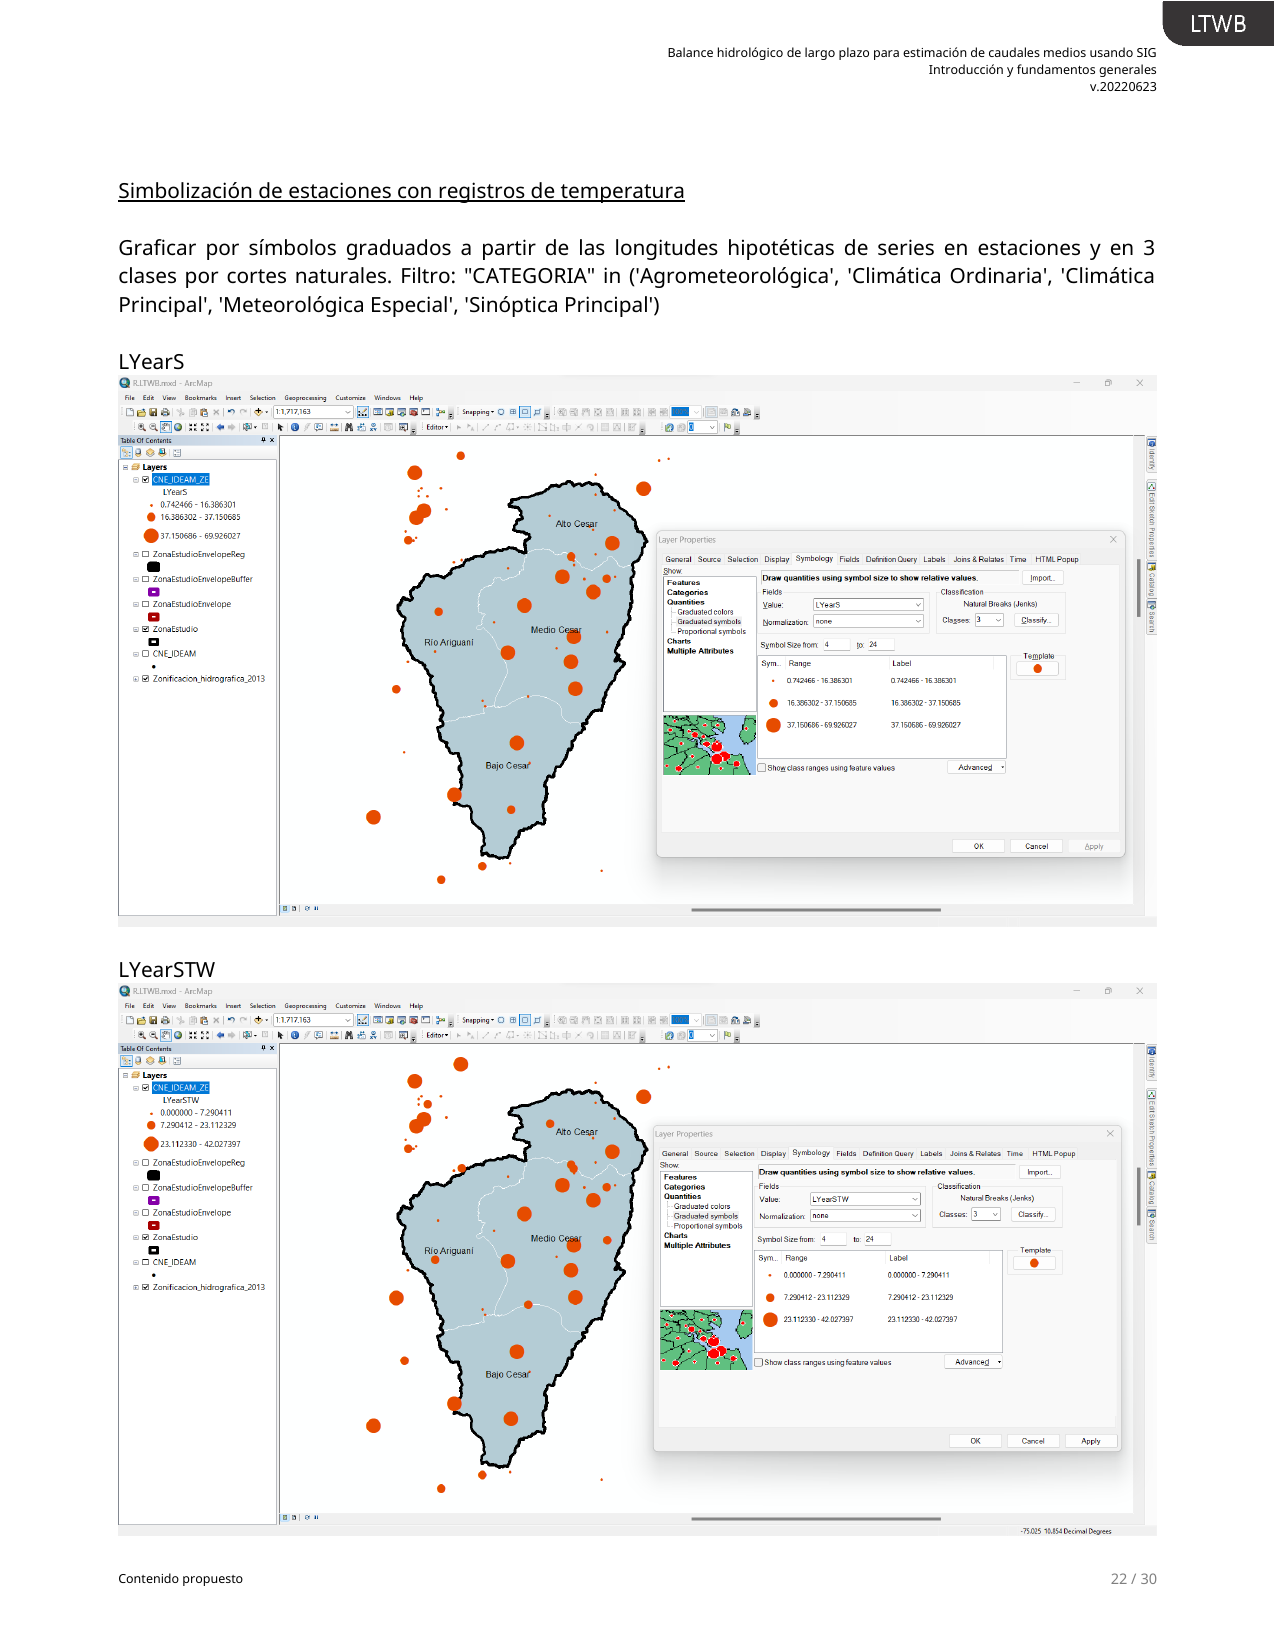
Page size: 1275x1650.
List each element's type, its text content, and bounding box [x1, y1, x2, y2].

text LYearSTW [118, 956, 1157, 983]
picture [118, 983, 1157, 1536]
picture [1162, 1, 1274, 46]
text Graficar por símbolos graduados a partir de las longitudes hipotéticas de series en estaciones y en 3 clases por cortes naturales. Filtro: "CATEGORIA" in ('Agrometeorológica', 'Climática Ordinaria', 'Climática Principal', 'Meteorológica Especial', 'Sinóptica Principal') [118, 233, 1157, 318]
text Simbolización de estaciones con registros de temperatura [118, 176, 1157, 204]
picture [118, 375, 1157, 927]
text LYearS [118, 347, 1157, 375]
